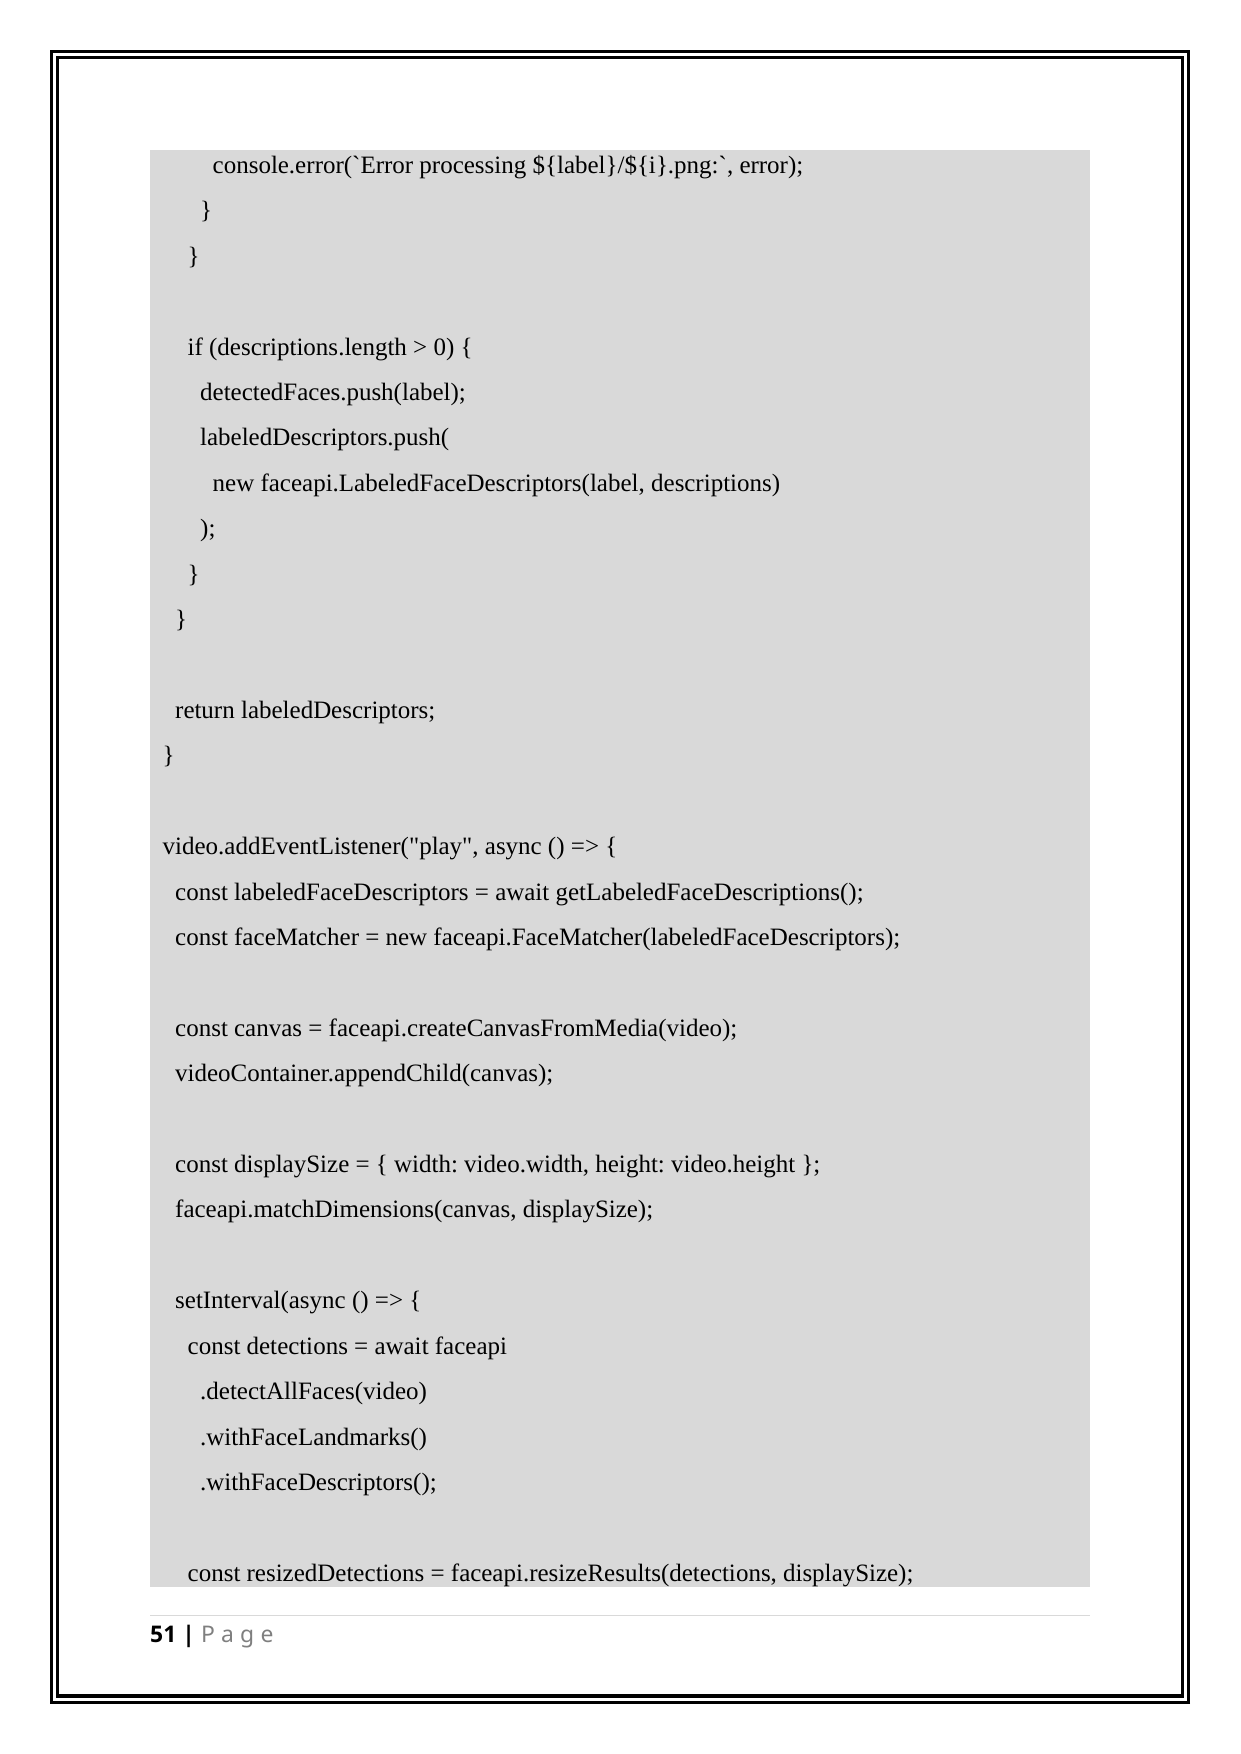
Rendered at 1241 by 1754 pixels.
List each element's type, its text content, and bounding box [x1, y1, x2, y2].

text const labeledFaceDescriptors = await getLabeledFaceDescriptions(); [150, 877, 1090, 905]
text faceapi.matchDimensions(canvas, displaySize); [150, 1194, 1090, 1223]
text .detectAllFaces(video) [150, 1376, 1090, 1405]
text const canvas = faceapi.createCanvasFromMedia(video); [150, 1013, 1090, 1042]
text console.error(`Error processing ${label}/${i}.png:`, error); [150, 150, 1090, 179]
text labeledDescriptors.push( [150, 422, 1090, 451]
text } [150, 195, 1090, 224]
text video.addEventListener("play", async () => { [150, 831, 1090, 860]
text if (descriptions.length > 0) { [150, 332, 1090, 360]
text ); [150, 513, 1090, 542]
text const detections = await faceapi [150, 1331, 1090, 1359]
text detectedFaces.push(label); [150, 377, 1090, 406]
text new faceapi.LabeledFaceDescriptors(label, descriptions) [150, 468, 1090, 497]
text .withFaceLandmarks() [150, 1422, 1090, 1450]
text const faceMatcher = new faceapi.FaceMatcher(labeledFaceDescriptors); [150, 922, 1090, 951]
text } [150, 559, 1090, 587]
text videoContainer.appendChild(canvas); [150, 1058, 1090, 1087]
text const displaySize = { width: video.width, height: video.height }; [150, 1149, 1090, 1178]
text const resizedDetections = faceapi.resizeResults(detections, displaySize); [150, 1558, 1090, 1587]
text } [150, 241, 1090, 269]
text setInterval(async () => { [150, 1285, 1090, 1314]
text return labeledDescriptors; [150, 695, 1090, 724]
text } [150, 604, 1090, 633]
text } [150, 740, 1090, 769]
text .withFaceDescriptors(); [150, 1467, 1090, 1496]
